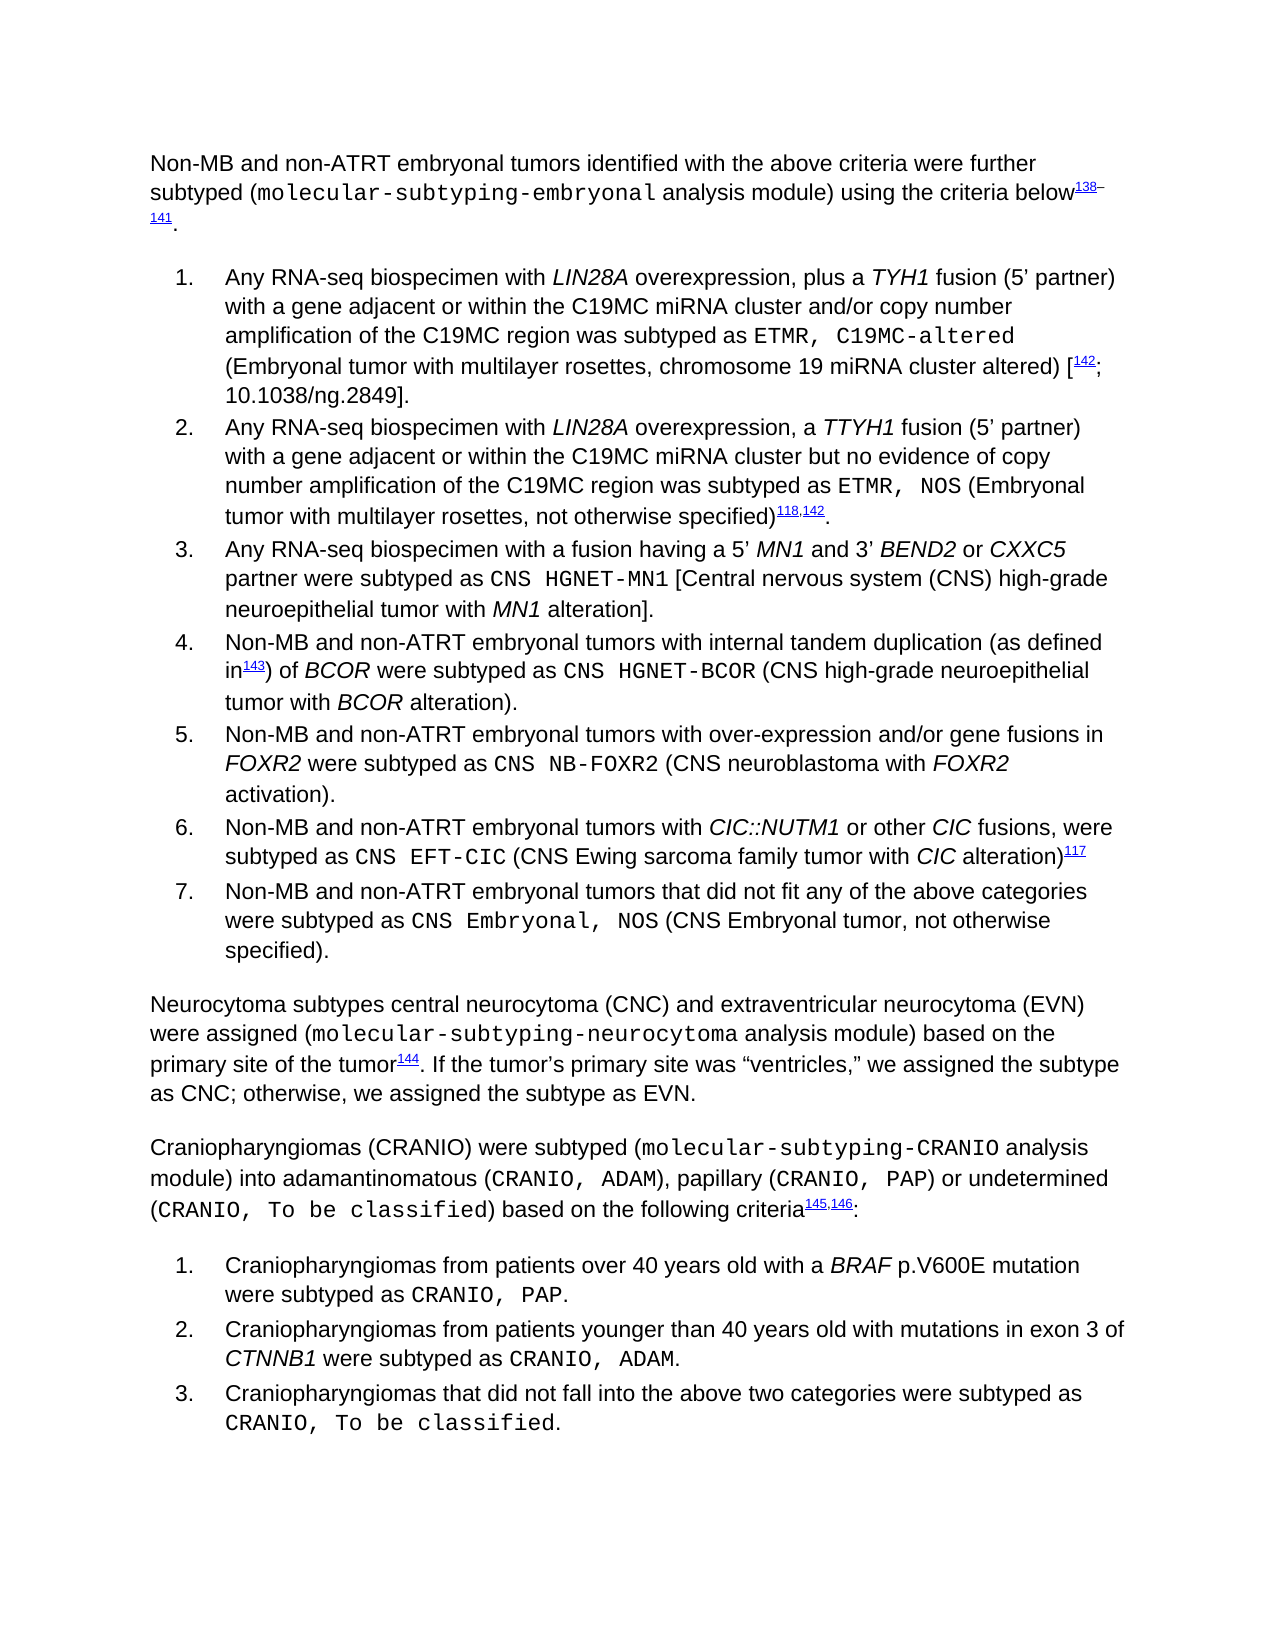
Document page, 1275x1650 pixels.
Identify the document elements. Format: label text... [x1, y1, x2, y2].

list Any RNA-seq biospecimen with a fusion having a 5’ MN1 and 3’ BEND2 or CXXC5 partner were subtyped as CNS HGNET-MN1 [Central nervous system (CNS) high-grade neuroepithelial tumor with MN1 alteration]. [175, 536, 1125, 622]
list Craniopharyngiomas that did not fall into the above two categories were subtyped as CRANIO, To be classified. [175, 1380, 1125, 1437]
list Non-MB and non-ATRT embryonal tumors with internal tandem duplication (as defined in143) of BCOR were subtyped as CNS HGNET-BCOR (CNS high-grade neuroepithelial tumor with BCOR alteration). [175, 628, 1125, 715]
text Non-MB and non-ATRT embryonal tumors identified with the above criteria were further subtyped (molecular-subtyping-embryonal analysis module) using the criteria below138–141. [150, 150, 1125, 236]
list Non-MB and non-ATRT embryonal tumors with over-expression and/or gene fusions in FOXR2 were subtyped as CNS NB-FOXR2 (CNS neuroblastoma with FOXR2 activation). [175, 721, 1125, 807]
text Craniopharyngiomas (CRANIO) were subtyped (molecular-subtyping-CRANIO analysis module) into adamantinomatous (CRANIO, ADAM), papillary (CRANIO, PAP) or undetermined (CRANIO, To be classified) based on the following criteria145,146: [150, 1134, 1125, 1224]
list Any RNA-seq biospecimen with LIN28A overexpression, a TTYH1 fusion (5’ partner) with a gene adjacent or within the C19MC miRNA cluster but no evidence of copy number amplification of the C19MC region was subtyped as ETMR, NOS (Embryonal tumor with multilayer rosettes, not otherwise specified)118,142. [175, 414, 1125, 529]
text Neurocytoma subtypes central neurocytoma (CNC) and extraventricular neurocytoma (EVN) were assigned (molecular-subtyping-neurocytoma analysis module) based on the primary site of the tumor144. If the tumor’s primary site was “ventricles,” we assigned the subtype as CNC; otherwise, we assigned the subtype as EVN. [150, 991, 1125, 1107]
list Craniopharyngiomas from patients younger than 40 years old with mutations in exon 3 of CTNNB1 were subtyped as CRANIO, ADAM. [175, 1316, 1125, 1373]
list Non-MB and non-ATRT embryonal tumors with CIC::NUTM1 or other CIC fusions, were subtyped as CNS EFT-CIC (CNS Ewing sarcoma family tumor with CIC alteration)117 [175, 814, 1125, 871]
list Craniopharyngiomas from patients over 40 years old with a BRAF p.V600E mutation were subtyped as CRANIO, PAP. [175, 1252, 1125, 1309]
list Non-MB and non-ATRT embryonal tumors that did not fit any of the above categories were subtyped as CNS Embryonal, NOS (CNS Embryonal tumor, not otherwise specified). [175, 878, 1125, 964]
list Any RNA-seq biospecimen with LIN28A overexpression, plus a TYH1 fusion (5’ partner) with a gene adjacent or within the C19MC miRNA cluster and/or copy number amplification of the C19MC region was subtyped as ETMR, C19MC-altered (Embryonal tumor with multilayer rosettes, chromosome 19 miRNA cluster altered) [142; 10.1038/ng.2849]. [175, 264, 1125, 408]
